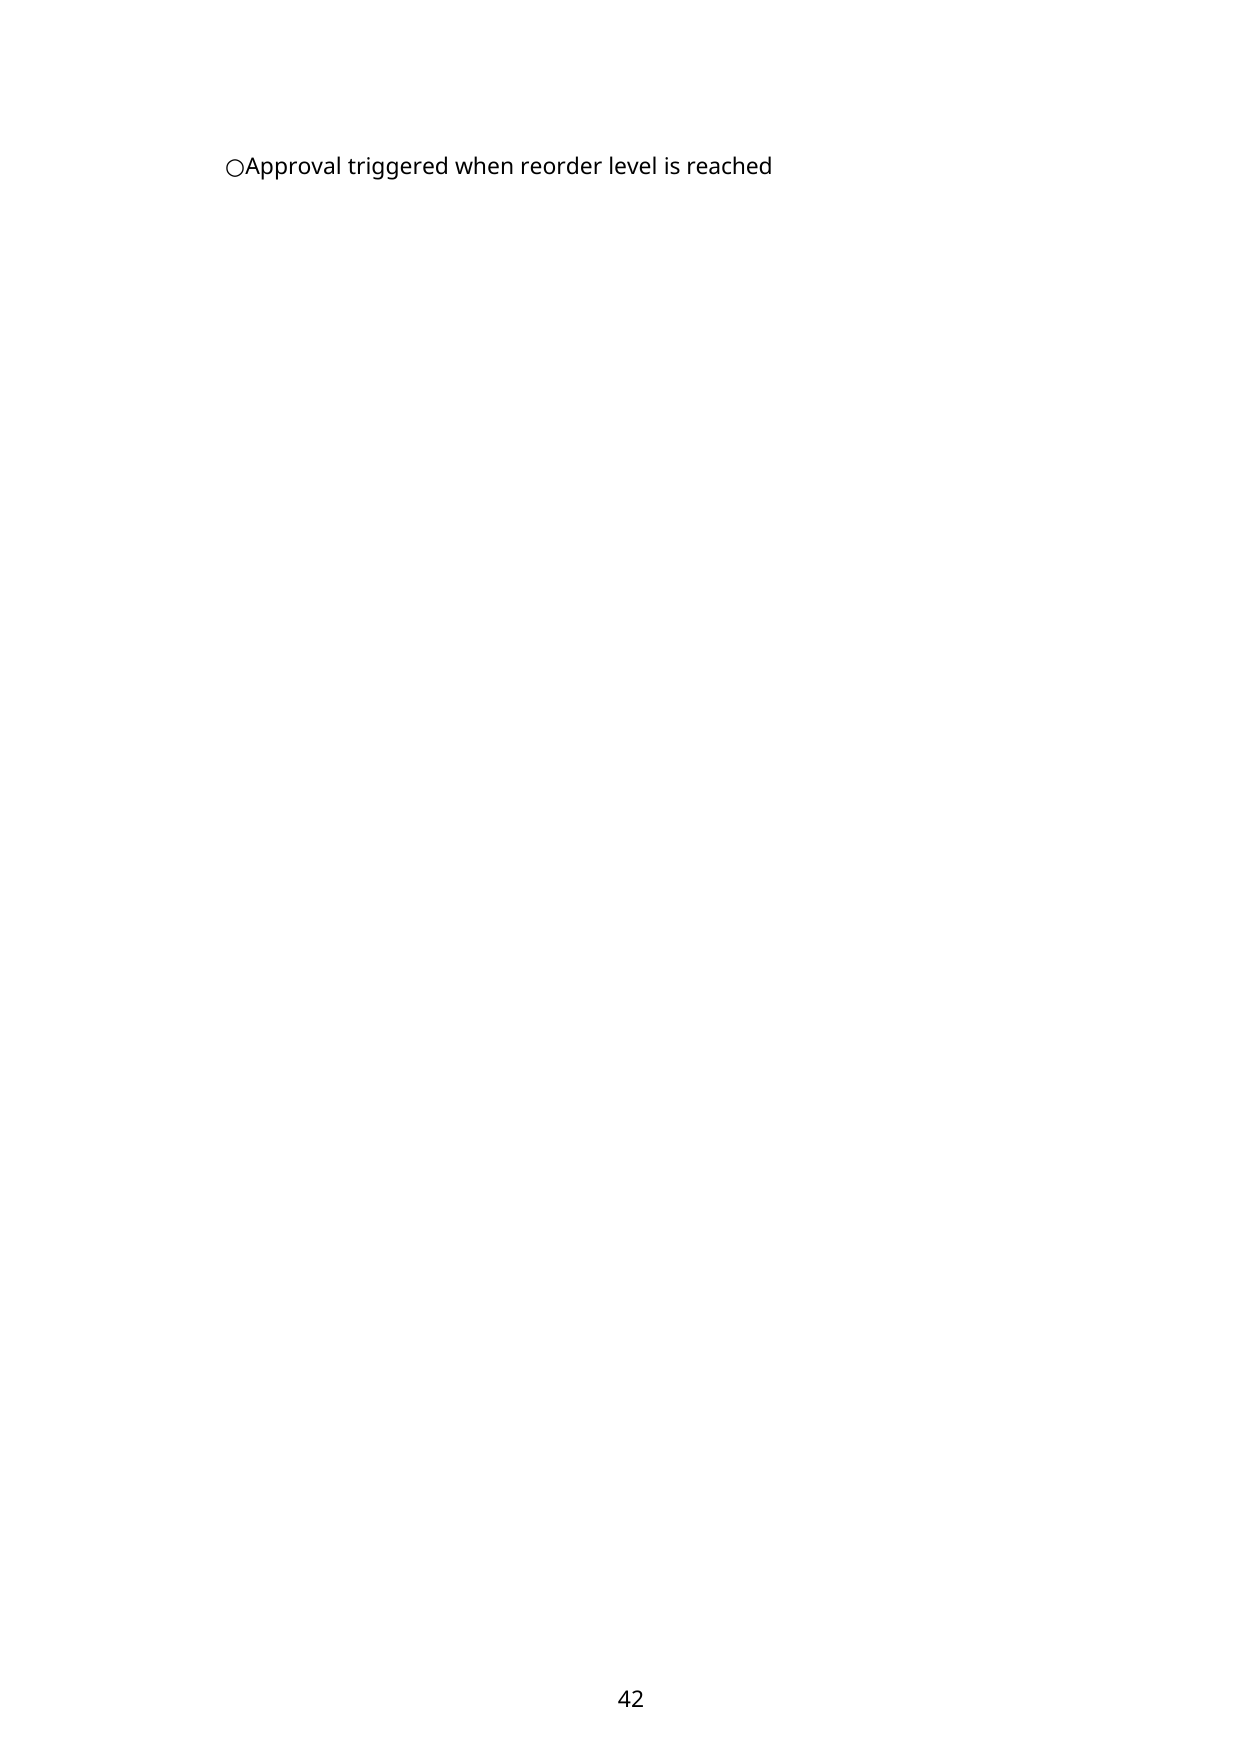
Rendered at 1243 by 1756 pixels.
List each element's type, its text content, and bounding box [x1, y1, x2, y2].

list Approval triggered when reorder level is reached [225, 150, 1243, 181]
